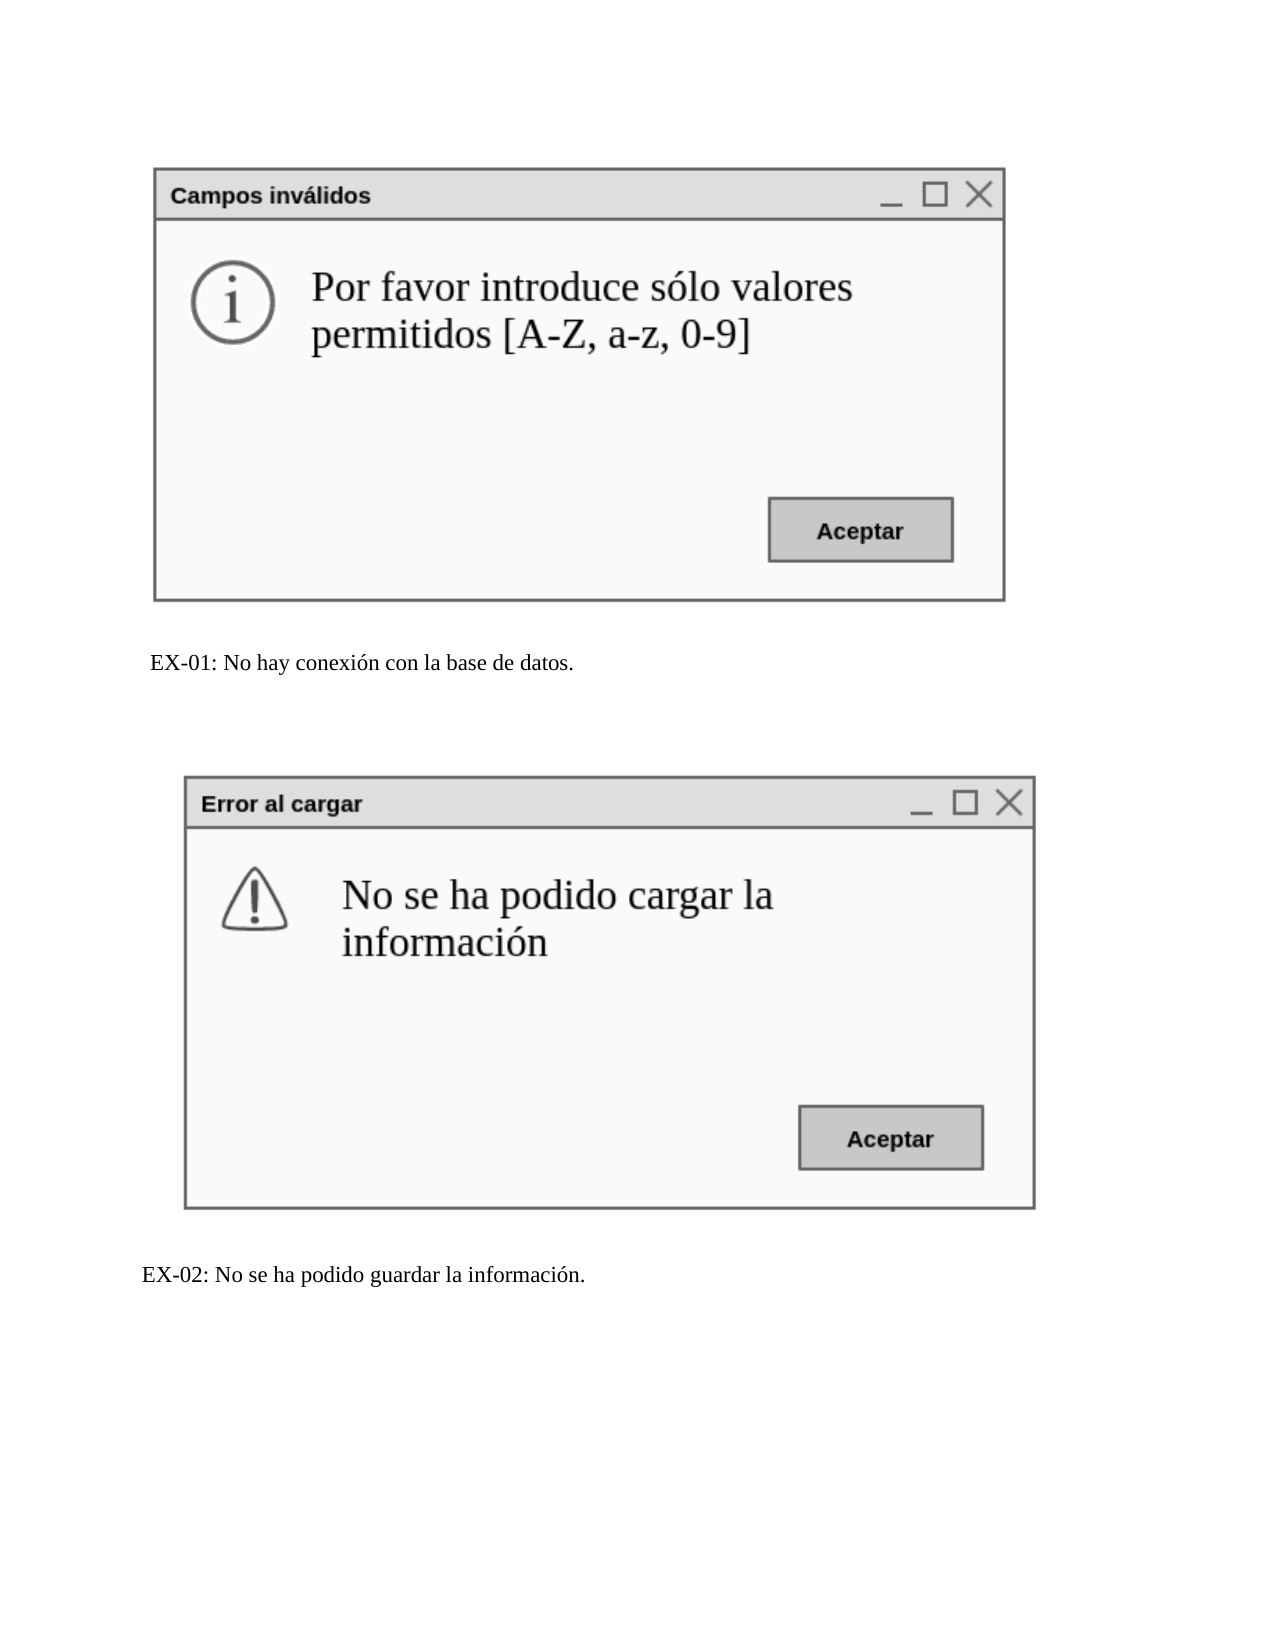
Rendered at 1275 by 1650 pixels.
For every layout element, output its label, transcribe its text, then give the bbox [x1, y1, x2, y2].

picture [141, 150, 1020, 621]
picture [156, 762, 1072, 1232]
text EX-02: No se ha podido guardar la información. [142, 1261, 1125, 1287]
text EX-01: No hay conexión con la base de datos. [150, 649, 1125, 676]
